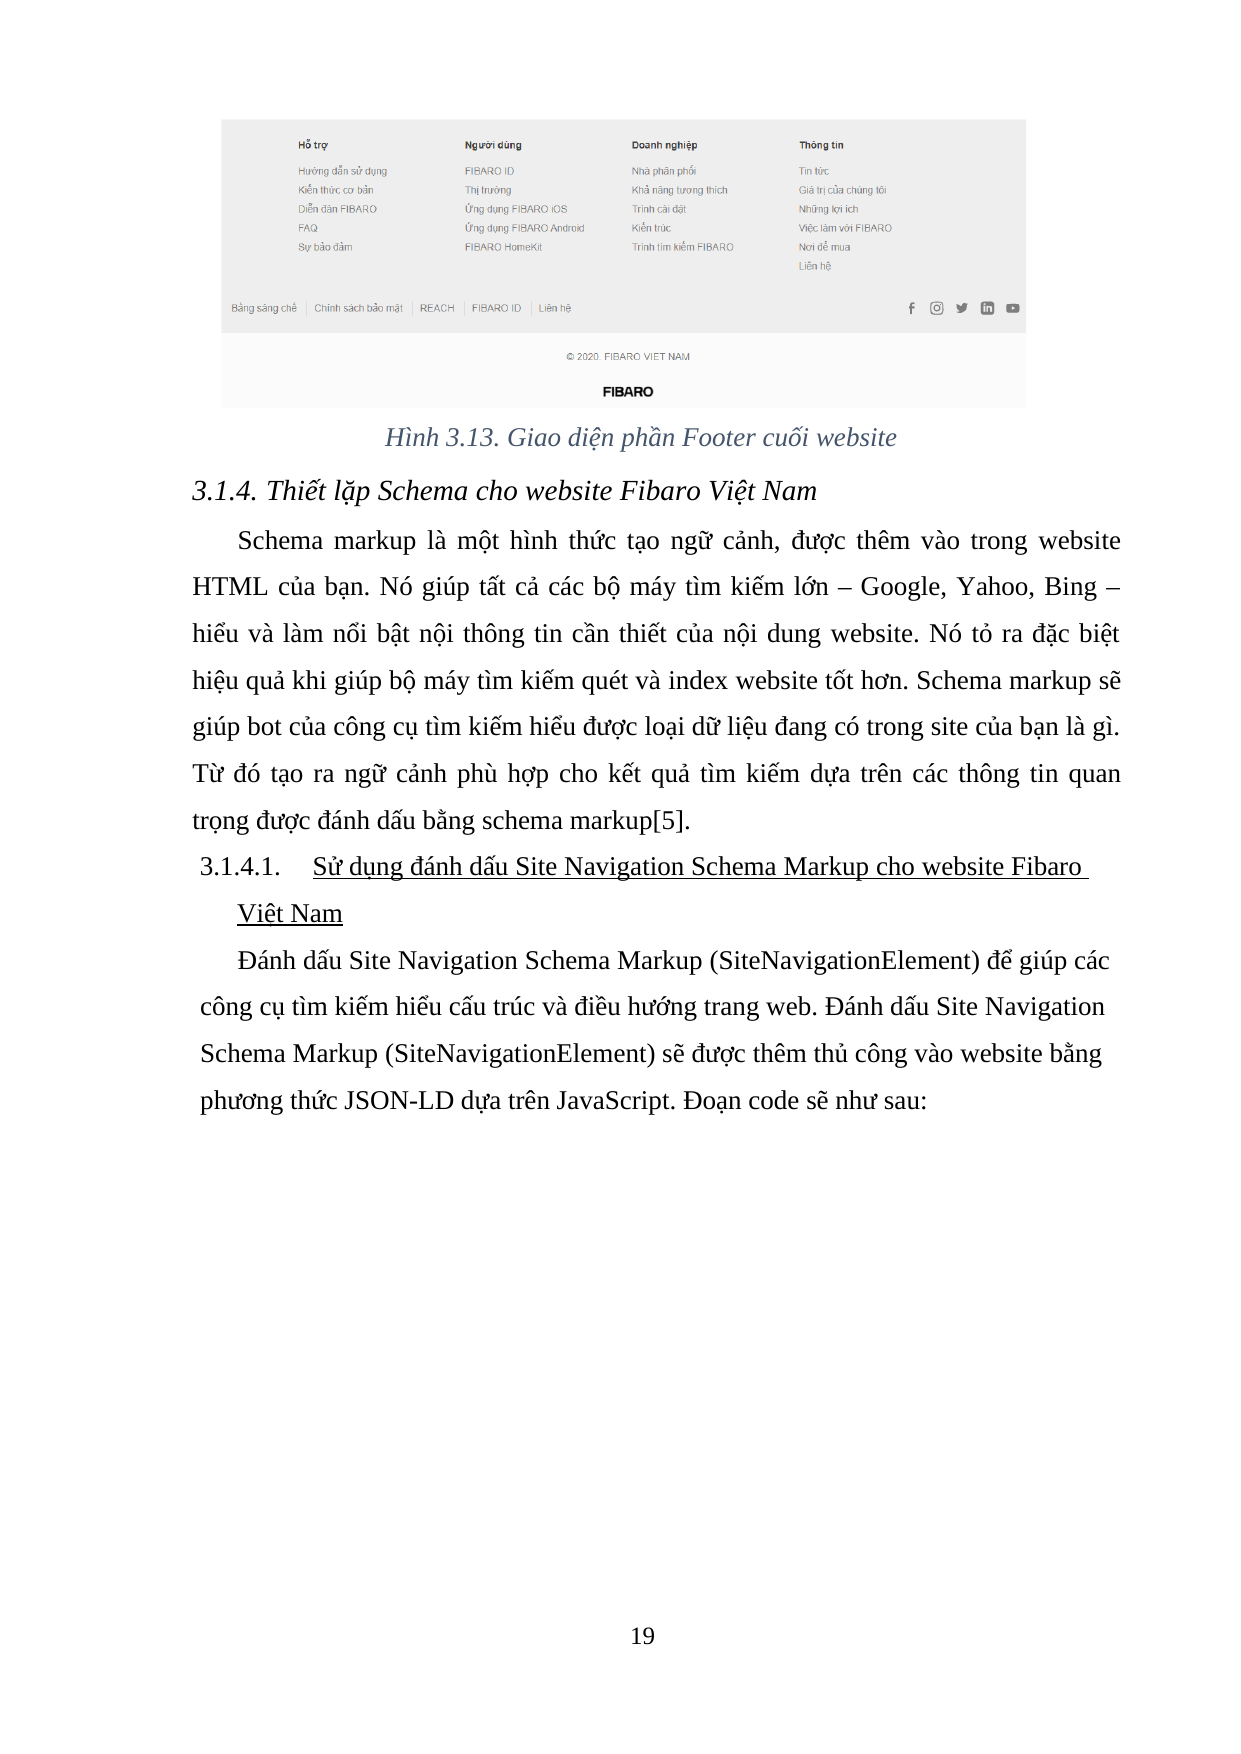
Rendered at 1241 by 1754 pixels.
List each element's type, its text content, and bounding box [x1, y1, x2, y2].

text Hình 3.13. Giao diện phần Footer cuối website [162, 422, 1122, 453]
text Đánh dấu Site Navigation Schema Markup (SiteNavigationElement) để giúp các công cụ tìm kiếm hiểu cấu trúc và điều hướng trang web. Đánh dấu Site Navigation Schema Markup (SiteNavigationElement) sẽ được thêm thủ công vào website bằng phương thức JSON-LD dựa trên JavaScript. Đoạn code sẽ như sau: [200, 944, 1122, 1115]
text Schema markup là một hình thức tạo ngữ cảnh, được thêm vào trong website HTML của bạn. Nó giúp tất cả các bộ máy tìm kiếm lớn – Google, Yahoo, Bing – hiểu và làm nổi bật nội thông tin cần thiết của nội dung website. Nó tỏ ra đặc biệt hiệu quả khi giúp bộ máy tìm kiếm quét và index website tốt hơn. Schema markup sẽ giúp bot của công cụ tìm kiếm hiểu được loại dữ liệu đang có trong site của bạn là gì. Từ đó tạo ra ngữ cảnh phù hợp cho kết quả tìm kiếm dựa trên các thông tin quan trọng được đánh dấu bằng schema markup[5]. [192, 524, 1122, 835]
picture [221, 118, 1027, 408]
text Sử dụng đánh dấu Site Navigation Schema Markup cho website Fibaro Việt Nam [199, 851, 1122, 928]
text Thiết lặp Schema cho website Fibaro Việt Nam [192, 473, 1122, 507]
